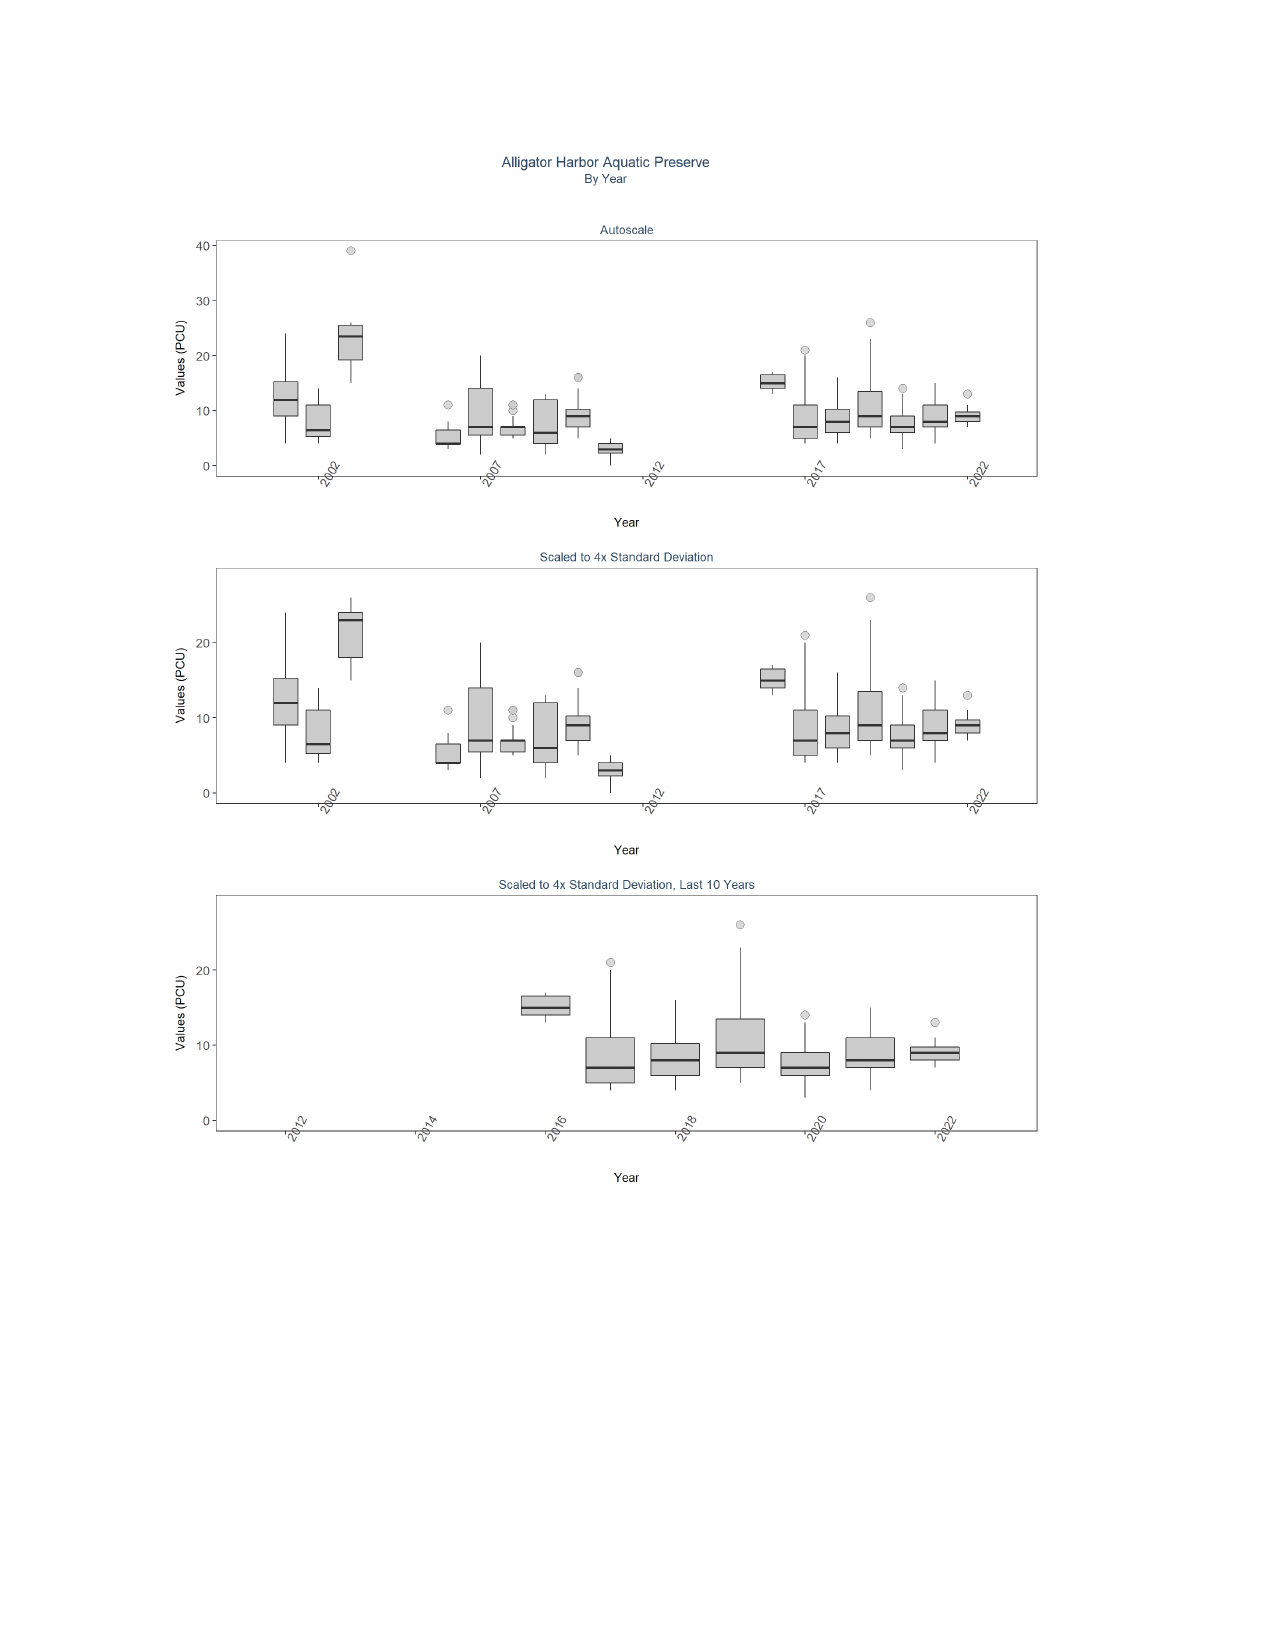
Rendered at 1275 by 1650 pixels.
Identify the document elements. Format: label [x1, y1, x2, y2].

picture [168, 150, 1044, 1200]
